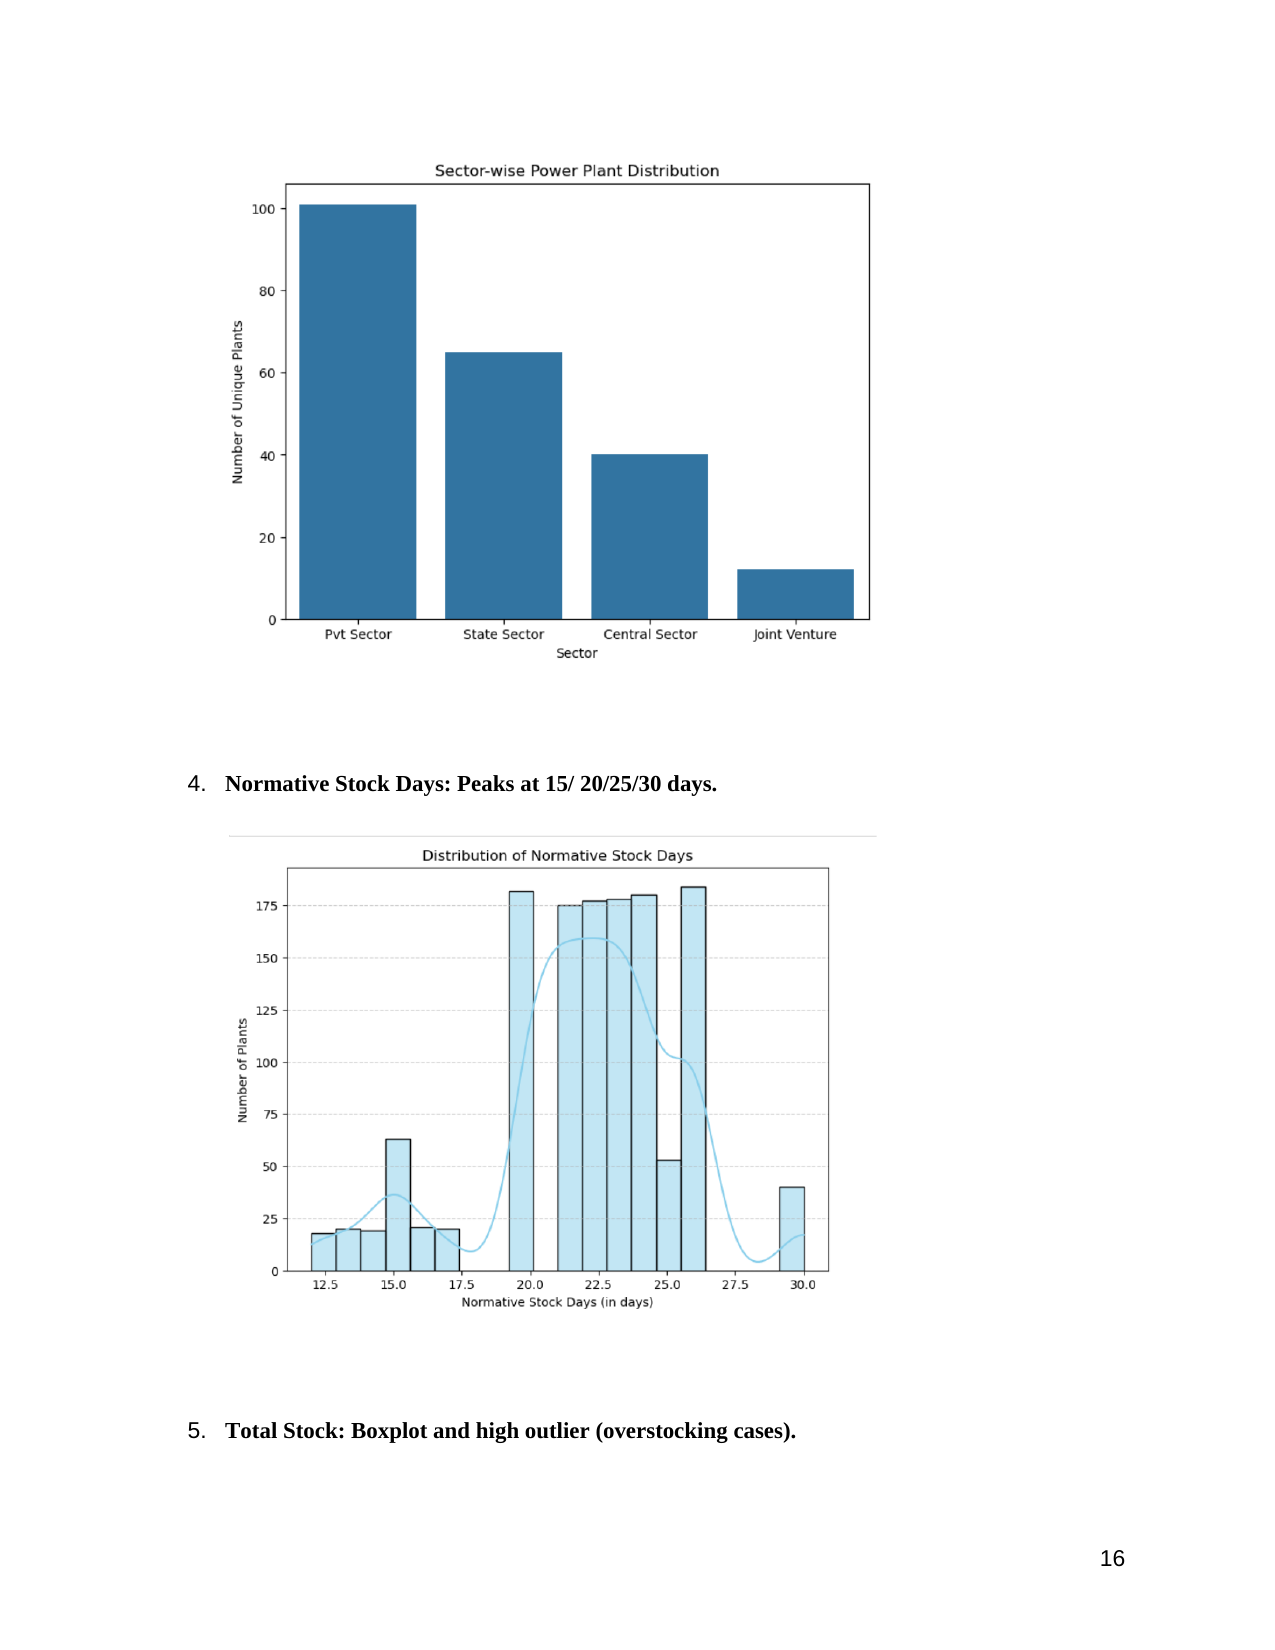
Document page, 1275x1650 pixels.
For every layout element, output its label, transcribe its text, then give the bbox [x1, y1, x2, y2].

picture [225, 150, 945, 668]
list Normative Stock Days: Peaks at 15/ 20/25/30 days. [187, 770, 1125, 797]
list Total Stock: Boxplot and high outlier (overstocking cases). [187, 1417, 1125, 1444]
picture [225, 835, 877, 1315]
